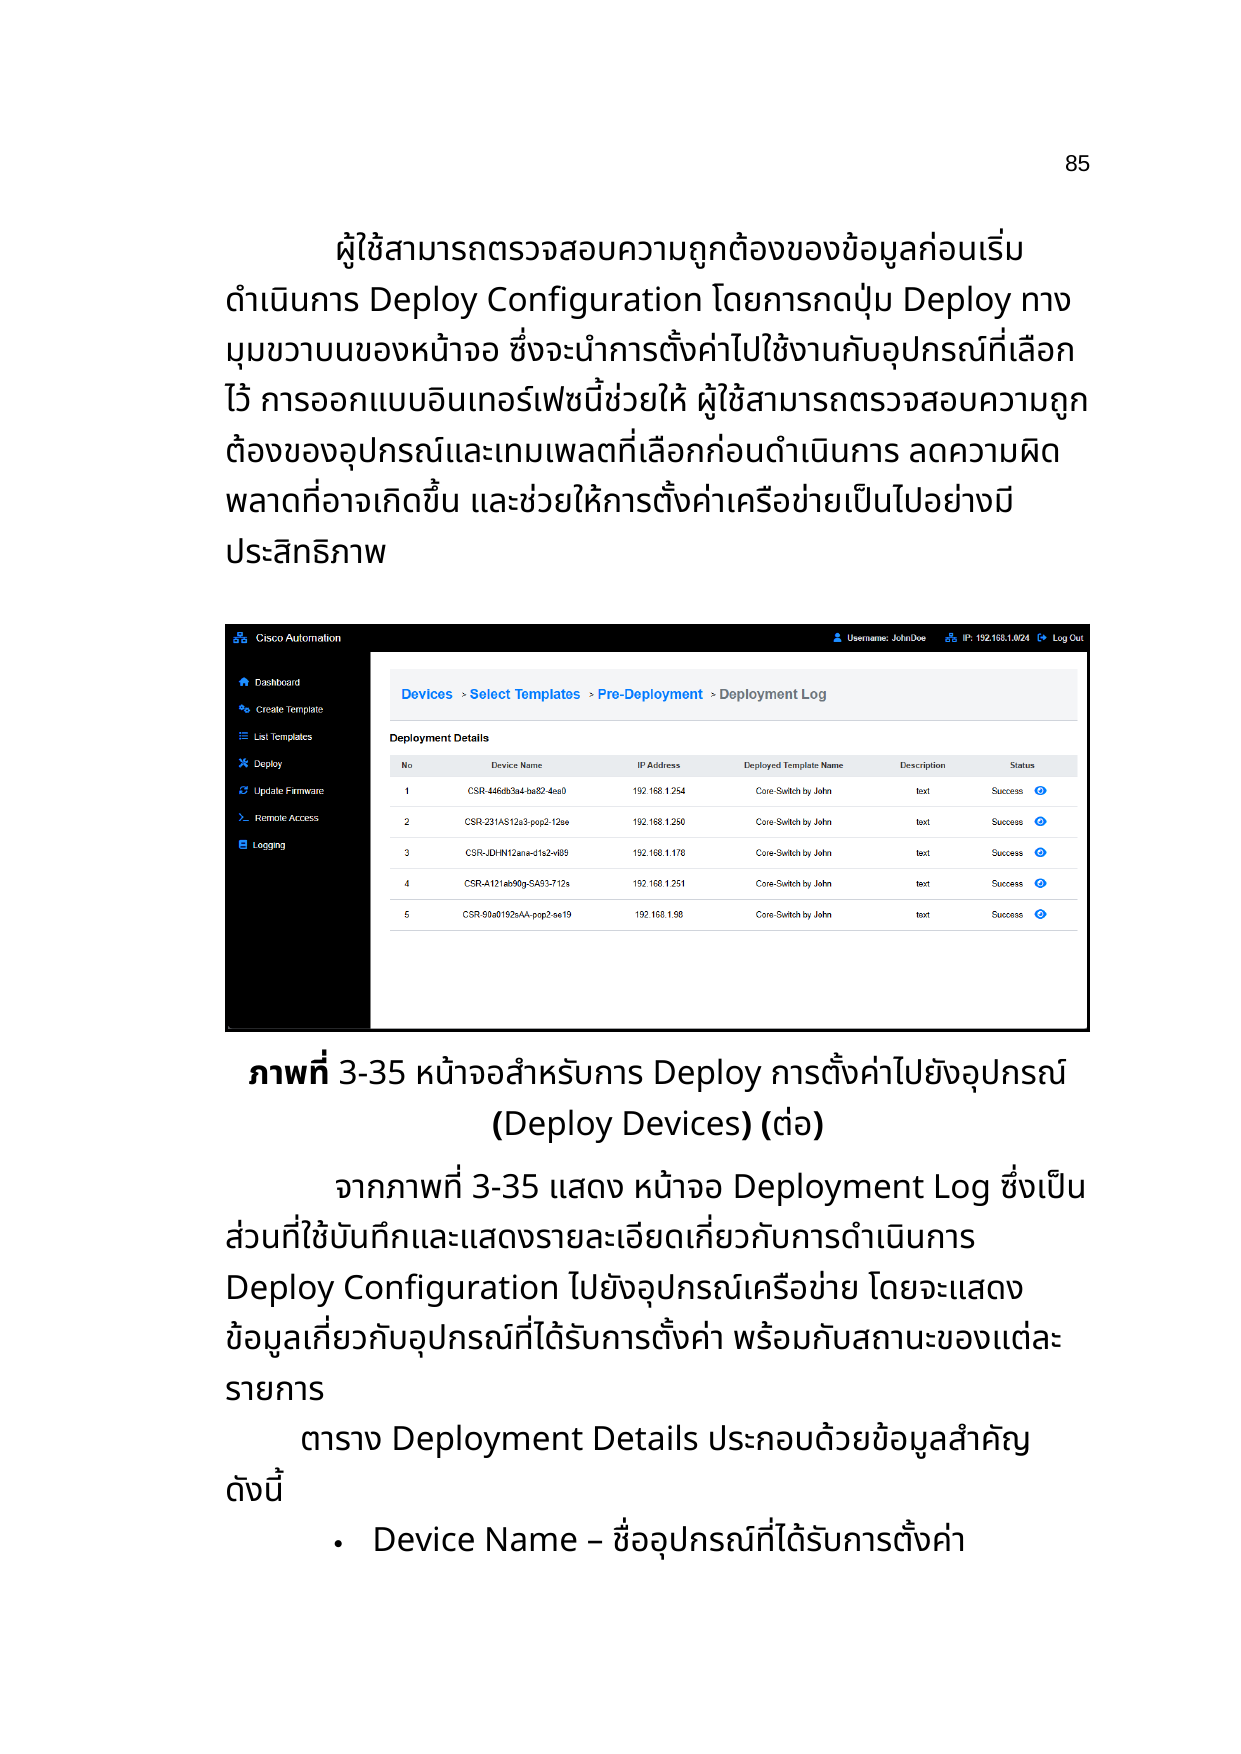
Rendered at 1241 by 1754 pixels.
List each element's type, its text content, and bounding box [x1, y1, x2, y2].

picture [228, 627, 1087, 1029]
text จากภาพที่ 3-35 แสดง หน้าจอ Deployment Log ซึ่งเป็นส่วนที่ใช้บันทึกและแสดงรายละเอียดเกี่ยวกับการดำเนินการ Deploy Configuration ไปยังอุปกรณ์เครือข่าย โดยจะแสดงข้อมูลเกี่ยวกับอุปกรณ์ที่ได้รับการตั้งค่า พร้อมกับสถานะของแต่ละรายการ [225, 1163, 1090, 1415]
list Device Name – ชื่ออุปกรณ์ที่ได้รับการตั้งค่า [334, 1516, 1090, 1567]
text ผู้ใช้สามารถตรวจสอบความถูกต้องของข้อมูลก่อนเริ่มดำเนินการ Deploy Configuration โดยการกดปุ่ม Deploy ทางมุมขวาบนของหน้าจอ ซึ่งจะนำการตั้งค่าไปใช้งานกับอุปกรณ์ที่เลือกไว้ การออกแบบอินเทอร์เฟซนี้ช่วยให้ ผู้ใช้สามารถตรวจสอบความถูกต้องของอุปกรณ์และเทมเพลตที่เลือกก่อนดำเนินการ ลดความผิดพลาดที่อาจเกิดขึ้น และช่วยให้การตั้งค่าเครือข่ายเป็นไปอย่างมีประสิทธิภาพ [225, 225, 1090, 578]
text ตาราง Deployment Details ประกอบด้วยข้อมูลสำคัญ ดังนี้ [225, 1415, 1090, 1516]
